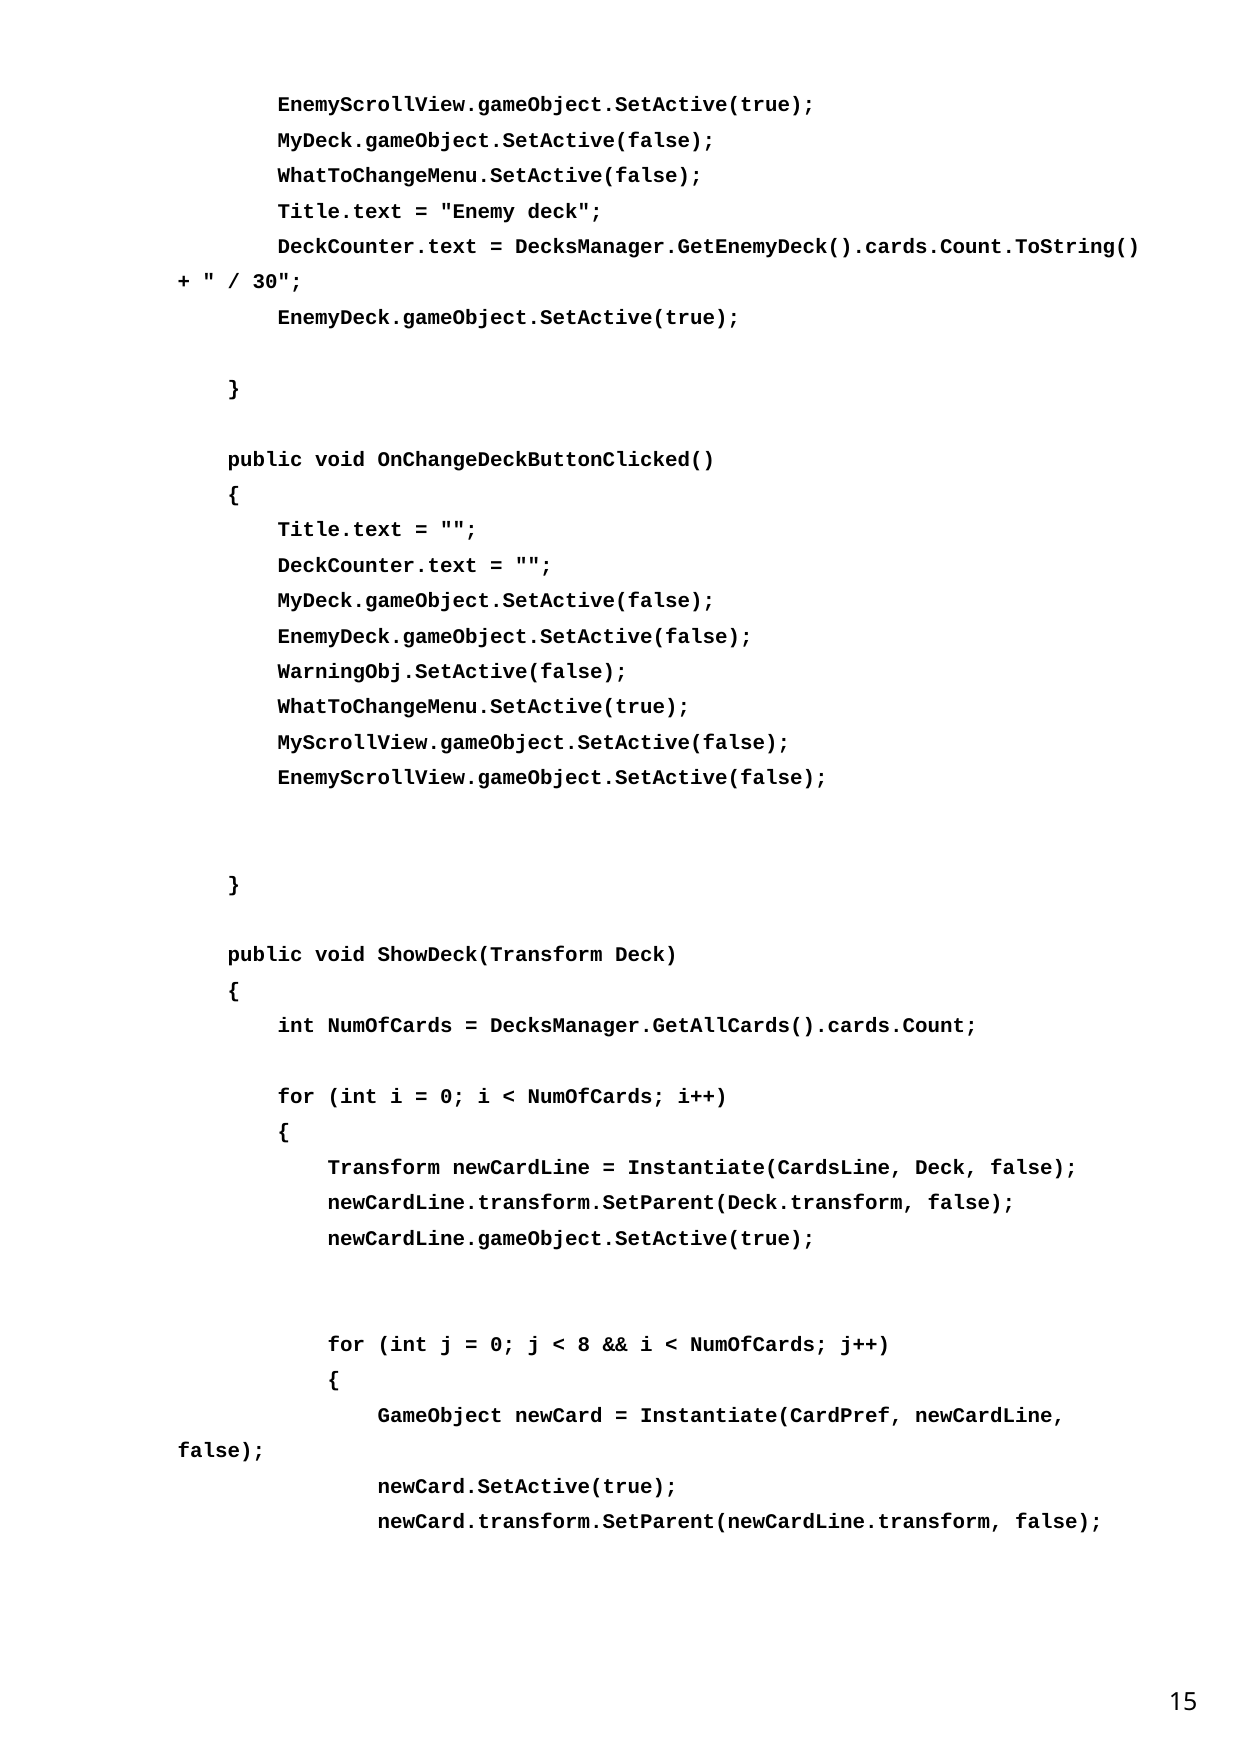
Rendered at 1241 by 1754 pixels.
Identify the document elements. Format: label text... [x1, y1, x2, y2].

text { [177, 484, 1152, 508]
text } [177, 874, 1152, 897]
text MyScrollView.gameObject.SetActive(false); [177, 732, 1152, 756]
text Title.text = ""; [177, 519, 1152, 543]
text newCardLine.transform.SetParent(Deck.transform, false); [177, 1192, 1152, 1216]
text } [177, 378, 1152, 401]
text public void OnChangeDeckButtonClicked() [177, 449, 1152, 472]
text MyDeck.gameObject.SetActive(false); [177, 130, 1152, 153]
text newCard.transform.SetParent(newCardLine.transform, false); [177, 1511, 1152, 1535]
text EnemyScrollView.gameObject.SetActive(true); [177, 94, 1152, 118]
text { [177, 1122, 1152, 1145]
text WhatToChangeMenu.SetActive(false); [177, 165, 1152, 189]
text newCardLine.gameObject.SetActive(true); [177, 1228, 1152, 1251]
text MyDeck.gameObject.SetActive(false); [177, 590, 1152, 614]
text WarningObj.SetActive(false); [177, 661, 1152, 685]
text DeckCounter.text = DecksManager.GetEnemyDeck().cards.Count.ToString() + " / 30"; [177, 236, 1152, 295]
text EnemyScrollView.gameObject.SetActive(false); [177, 767, 1152, 791]
text for (int i = 0; i < NumOfCards; i++) [177, 1086, 1152, 1110]
text public void ShowDeck(Transform Deck) [177, 944, 1152, 968]
text newCard.SetActive(true); [177, 1476, 1152, 1499]
text GameObject newCard = Instantiate(CardPref, newCardLine, false); [177, 1405, 1152, 1464]
text WhatToChangeMenu.SetActive(true); [177, 697, 1152, 720]
text EnemyDeck.gameObject.SetActive(false); [177, 626, 1152, 649]
text Title.text = "Enemy deck"; [177, 201, 1152, 224]
text int NumOfCards = DecksManager.GetAllCards().cards.Count; [177, 1015, 1152, 1039]
text Transform newCardLine = Instantiate(CardsLine, Deck, false); [177, 1157, 1152, 1181]
text DeckCounter.text = ""; [177, 555, 1152, 578]
text { [177, 1369, 1152, 1393]
text EnemyDeck.gameObject.SetActive(true); [177, 307, 1152, 331]
text for (int j = 0; j < 8 && i < NumOfCards; j++) [177, 1334, 1152, 1358]
text { [177, 980, 1152, 1003]
